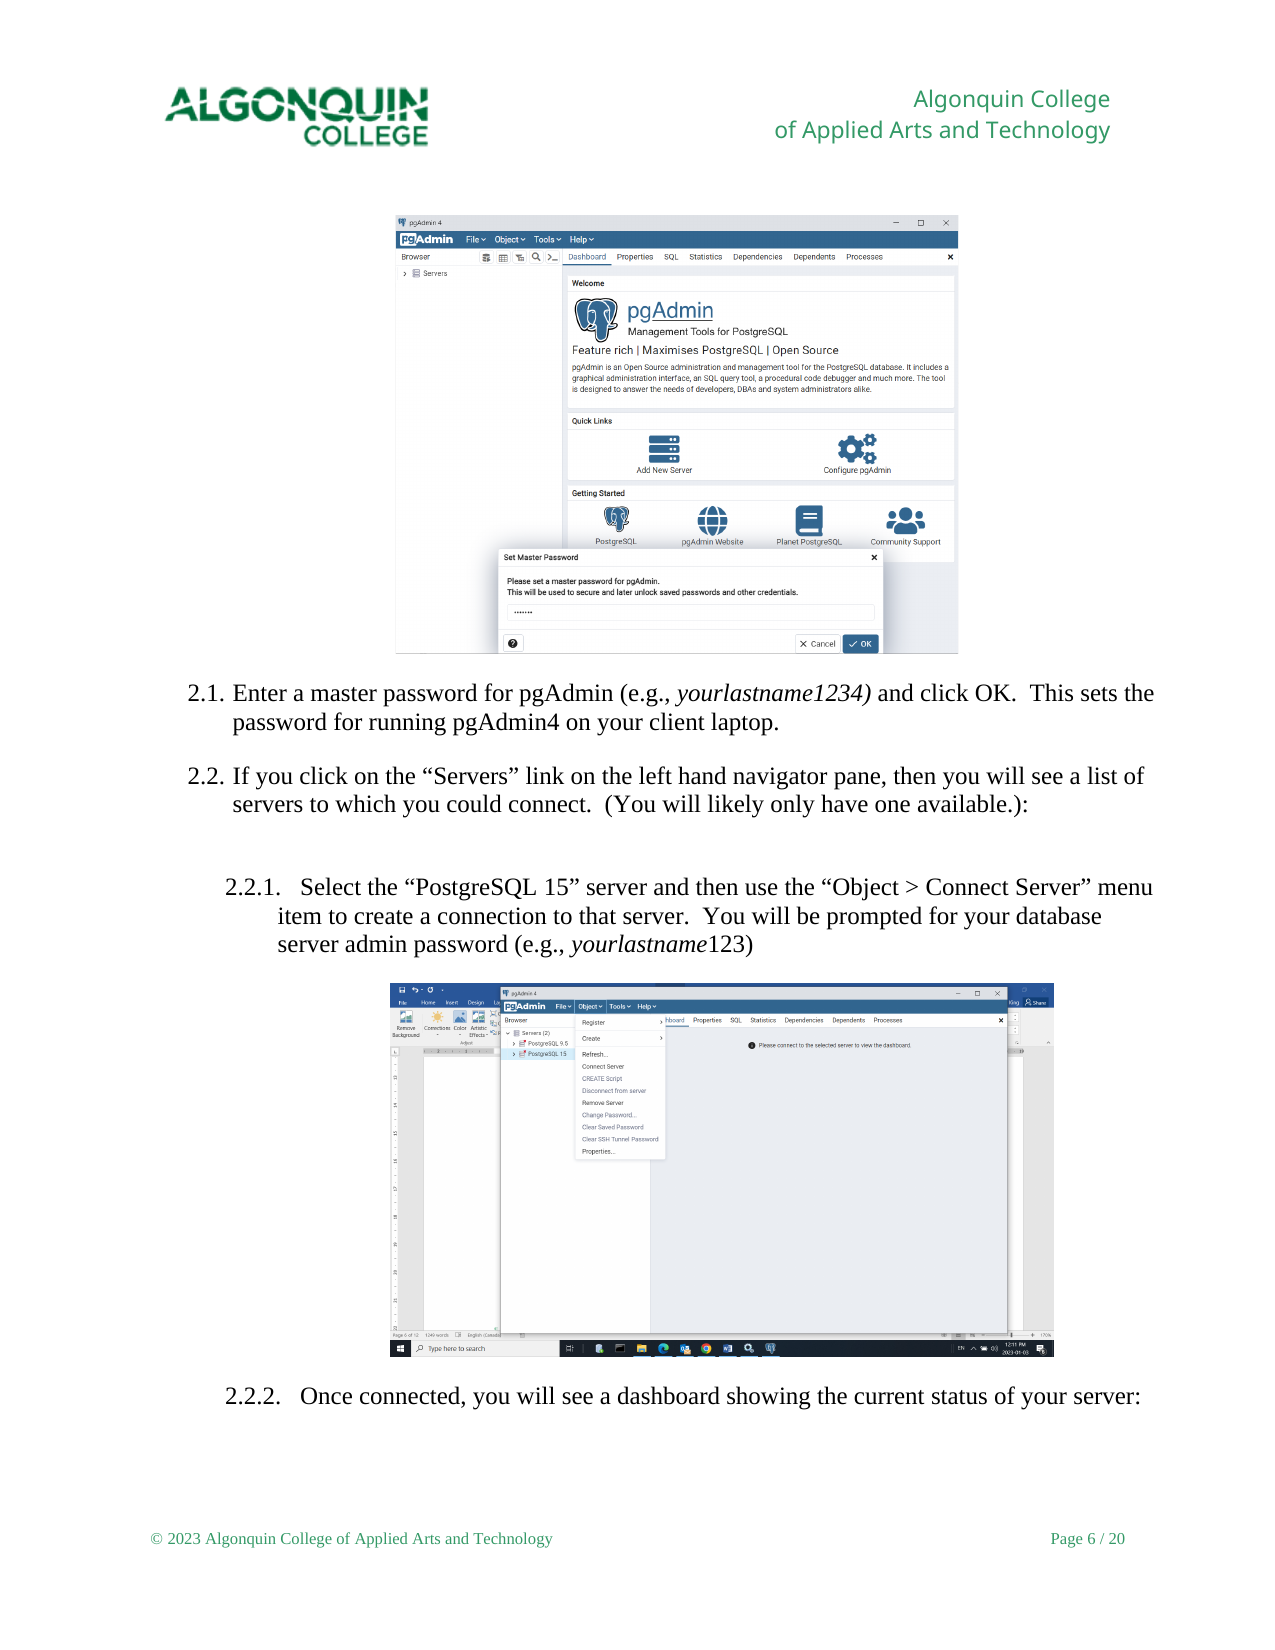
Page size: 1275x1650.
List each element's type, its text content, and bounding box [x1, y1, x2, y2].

list Enter a master password for pgAdmin (e.g., yourlastname1234) and click OK. This sets the password for running pgAdmin4 on your client laptop. [187, 678, 1167, 736]
list Select the “PostgreSQL 15” server and then use the “Object > Connect Server” menu item to create a connection to that server. You will be prompted for your database server admin password (e.g., yourlastname123) [225, 872, 1167, 958]
picture [390, 983, 1054, 1357]
list Once connected, you will see a dashboard showing the current status of your server: [225, 1381, 1167, 1410]
picture [150, 73, 443, 161]
picture [395, 215, 959, 654]
list If you click on the “Servers” link on the left hand navigator pane, then you will see a list of servers to which you could connect. (You will likely only have one available.): [187, 761, 1167, 818]
